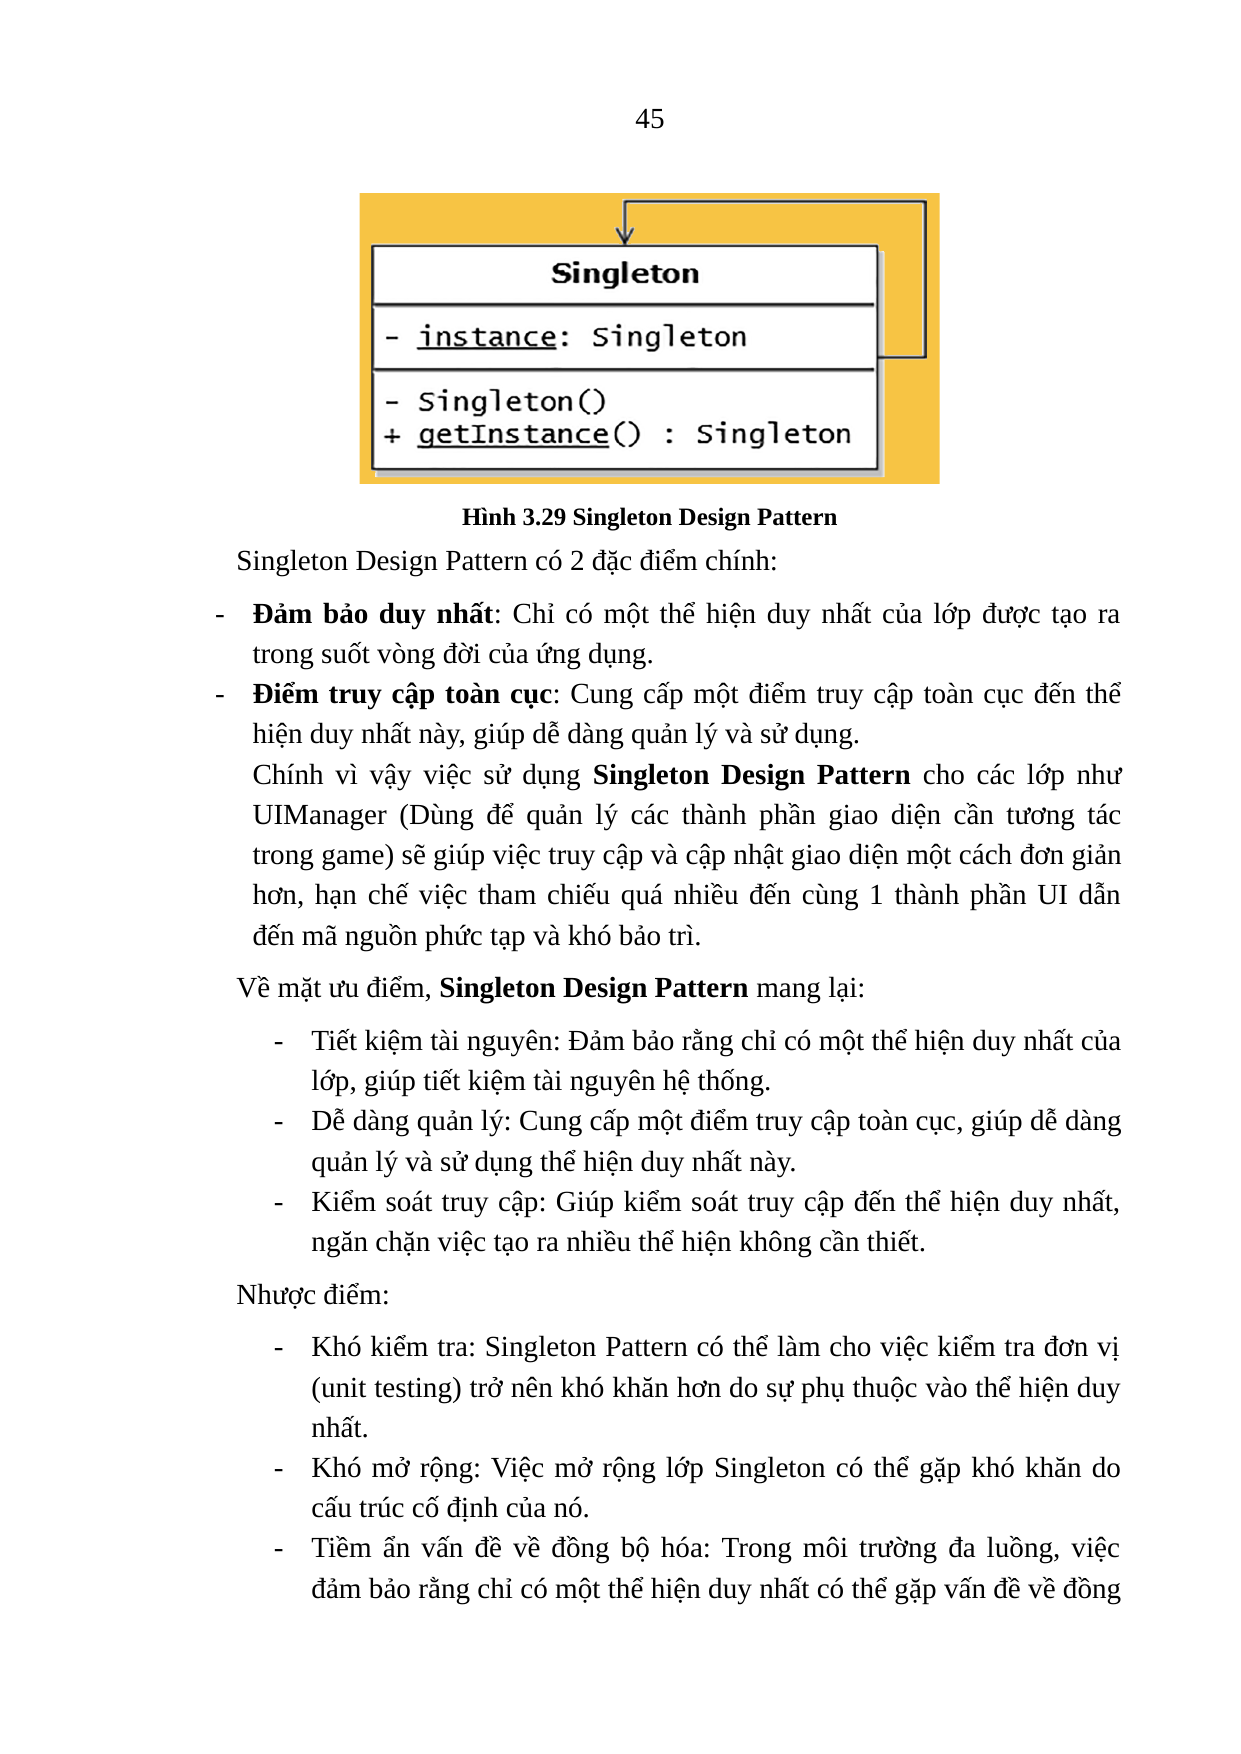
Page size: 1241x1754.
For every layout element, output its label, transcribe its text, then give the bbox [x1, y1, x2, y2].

list Kiểm soát truy cập: Giúp kiểm soát truy cập đến thể hiện duy nhất, ngăn chặn việc tạo ra nhiều thể hiện không cần thiết. [274, 1184, 1122, 1258]
list Điểm truy cập toàn cục: Cung cấp một điểm truy cập toàn cục đến thể hiện duy nhất này, giúp dễ dàng quản lý và sử dụng. [215, 676, 1122, 750]
list Chính vì vậy việc sử dụng Singleton Design Pattern cho các lớp như UIManager (Dùng để quản lý các thành phần giao diện cần tương tác trong game) sẽ giúp việc truy cập và cập nhật giao diện một cách đơn giản hơn, hạn chế việc tham chiếu quá nhiều đến cùng 1 thành phần UI dẫn đến mã nguồn phức tạp và khó bảo trì. [252, 757, 1122, 951]
list Khó mở rộng: Việc mở rộng lớp Singleton có thể gặp khó khăn do cấu trúc cố định của nó. [274, 1450, 1122, 1524]
text Singleton Design Pattern có 2 đặc điểm chính: [177, 543, 1122, 577]
list Dễ dàng quản lý: Cung cấp một điểm truy cập toàn cục, giúp dễ dàng quản lý và sử dụng thể hiện duy nhất này. [274, 1103, 1122, 1177]
text Nhược điểm: [177, 1277, 1122, 1310]
list Đảm bảo duy nhất: Chỉ có một thể hiện duy nhất của lớp được tạo ra trong suốt vòng đời của ứng dụng. [215, 596, 1122, 670]
list Tiết kiệm tài nguyên: Đảm bảo rằng chỉ có một thể hiện duy nhất của lớp, giúp tiết kiệm tài nguyên hệ thống. [274, 1023, 1122, 1097]
text Về mặt ưu điểm, Singleton Design Pattern mang lại: [177, 970, 1122, 1004]
list Khó kiểm tra: Singleton Pattern có thể làm cho việc kiểm tra đơn vị (unit testing) trở nên khó khăn hơn do sự phụ thuộc vào thể hiện duy nhất. [274, 1329, 1122, 1443]
picture [359, 193, 940, 484]
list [274, 1531, 1122, 1604]
